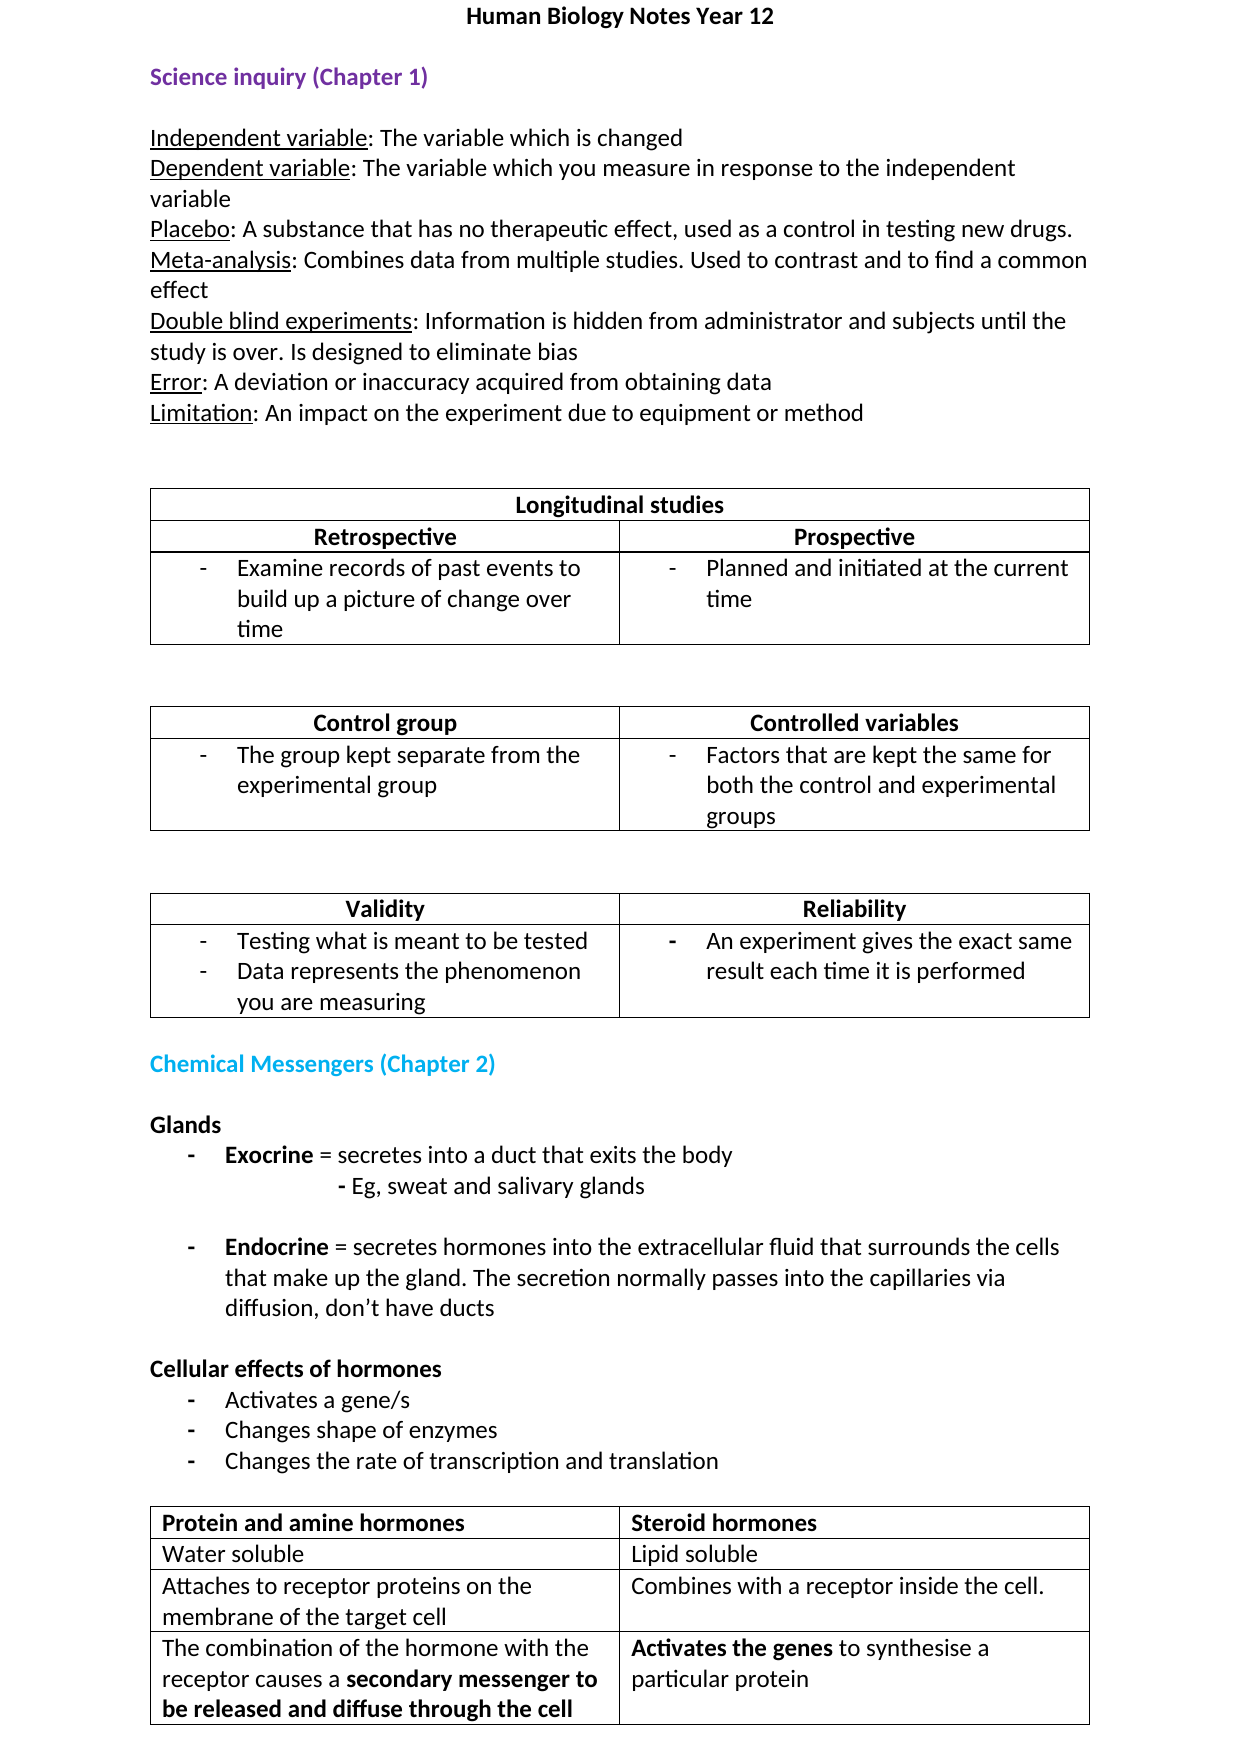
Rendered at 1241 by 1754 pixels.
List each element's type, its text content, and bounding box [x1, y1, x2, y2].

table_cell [620, 1632, 1089, 1724]
table_cell Lipid soluble [620, 1539, 1089, 1569]
table_cell Water soluble [151, 1539, 619, 1569]
text Limitation: An impact on the experiment due to equipment or method [150, 397, 1090, 427]
list Changes shape of enzymes [187, 1414, 1090, 1445]
text Meta-analysis: Combines data from multiple studies. Used to contrast and to find a common effect [150, 244, 1090, 305]
table_header Reliability [620, 894, 1089, 924]
text Dependent variable: The variable which you measure in response to the independent variable [150, 153, 1090, 214]
table_cell Examine records of past events to build up a picture of change over time [151, 553, 619, 644]
text Science inquiry (Chapter 1) [150, 61, 1090, 92]
table_cell An experiment gives the exact same result each time it is performed [620, 925, 1089, 1017]
table_cell Prospective [620, 521, 1089, 551]
table_header Validity [151, 894, 619, 924]
text Human Biology Notes Year 12 [150, 0, 1090, 31]
list Activates a gene/s [187, 1384, 1090, 1414]
text Glands [150, 1109, 1090, 1140]
list - Eg, sweat and salivary glands [225, 1170, 1090, 1201]
table_cell Combines with a receptor inside the cell. [620, 1570, 1089, 1631]
table_header Protein and amine hormones [151, 1507, 619, 1537]
text Error: A deviation or inaccuracy acquired from obtaining data [150, 366, 1090, 397]
list Exocrine = secretes into a duct that exits the body [187, 1140, 1090, 1170]
table_cell Testing what is meant to be tested Data represents the phenomenon you are measuring [151, 925, 619, 1017]
text Cellular effects of hormones [150, 1353, 1090, 1384]
table_header Steroid hormones [620, 1507, 1089, 1537]
table_header Controlled variables [620, 707, 1089, 738]
list Changes the rate of transcription and translation [187, 1445, 1090, 1475]
text Double blind experiments: Information is hidden from administrator and subjects until the study is over. Is designed to eliminate bias [150, 305, 1090, 366]
table_cell Factors that are kept the same for both the control and experimental groups [620, 739, 1089, 830]
table_header Longitudinal studies [151, 489, 1089, 520]
table_cell The group kept separate from the experimental group [151, 739, 619, 830]
table_cell Attaches to receptor proteins on the membrane of the target cell [151, 1570, 619, 1631]
table_header Control group [151, 707, 619, 738]
text Chemical Messengers (Chapter 2) [150, 1048, 1090, 1079]
table_cell Planned and initiated at the current time [620, 553, 1089, 644]
text Placebo: A substance that has no therapeutic effect, used as a control in testing new drugs. [150, 214, 1090, 244]
text Independent variable: The variable which is changed [150, 122, 1090, 153]
list Endocrine = secretes hormones into the extracellular fluid that surrounds the cells that make up the gland. The secretion normally passes into the capillaries via diffusion, don’t have ducts [187, 1231, 1090, 1323]
table_cell Retrospective [151, 521, 619, 551]
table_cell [151, 1632, 619, 1724]
